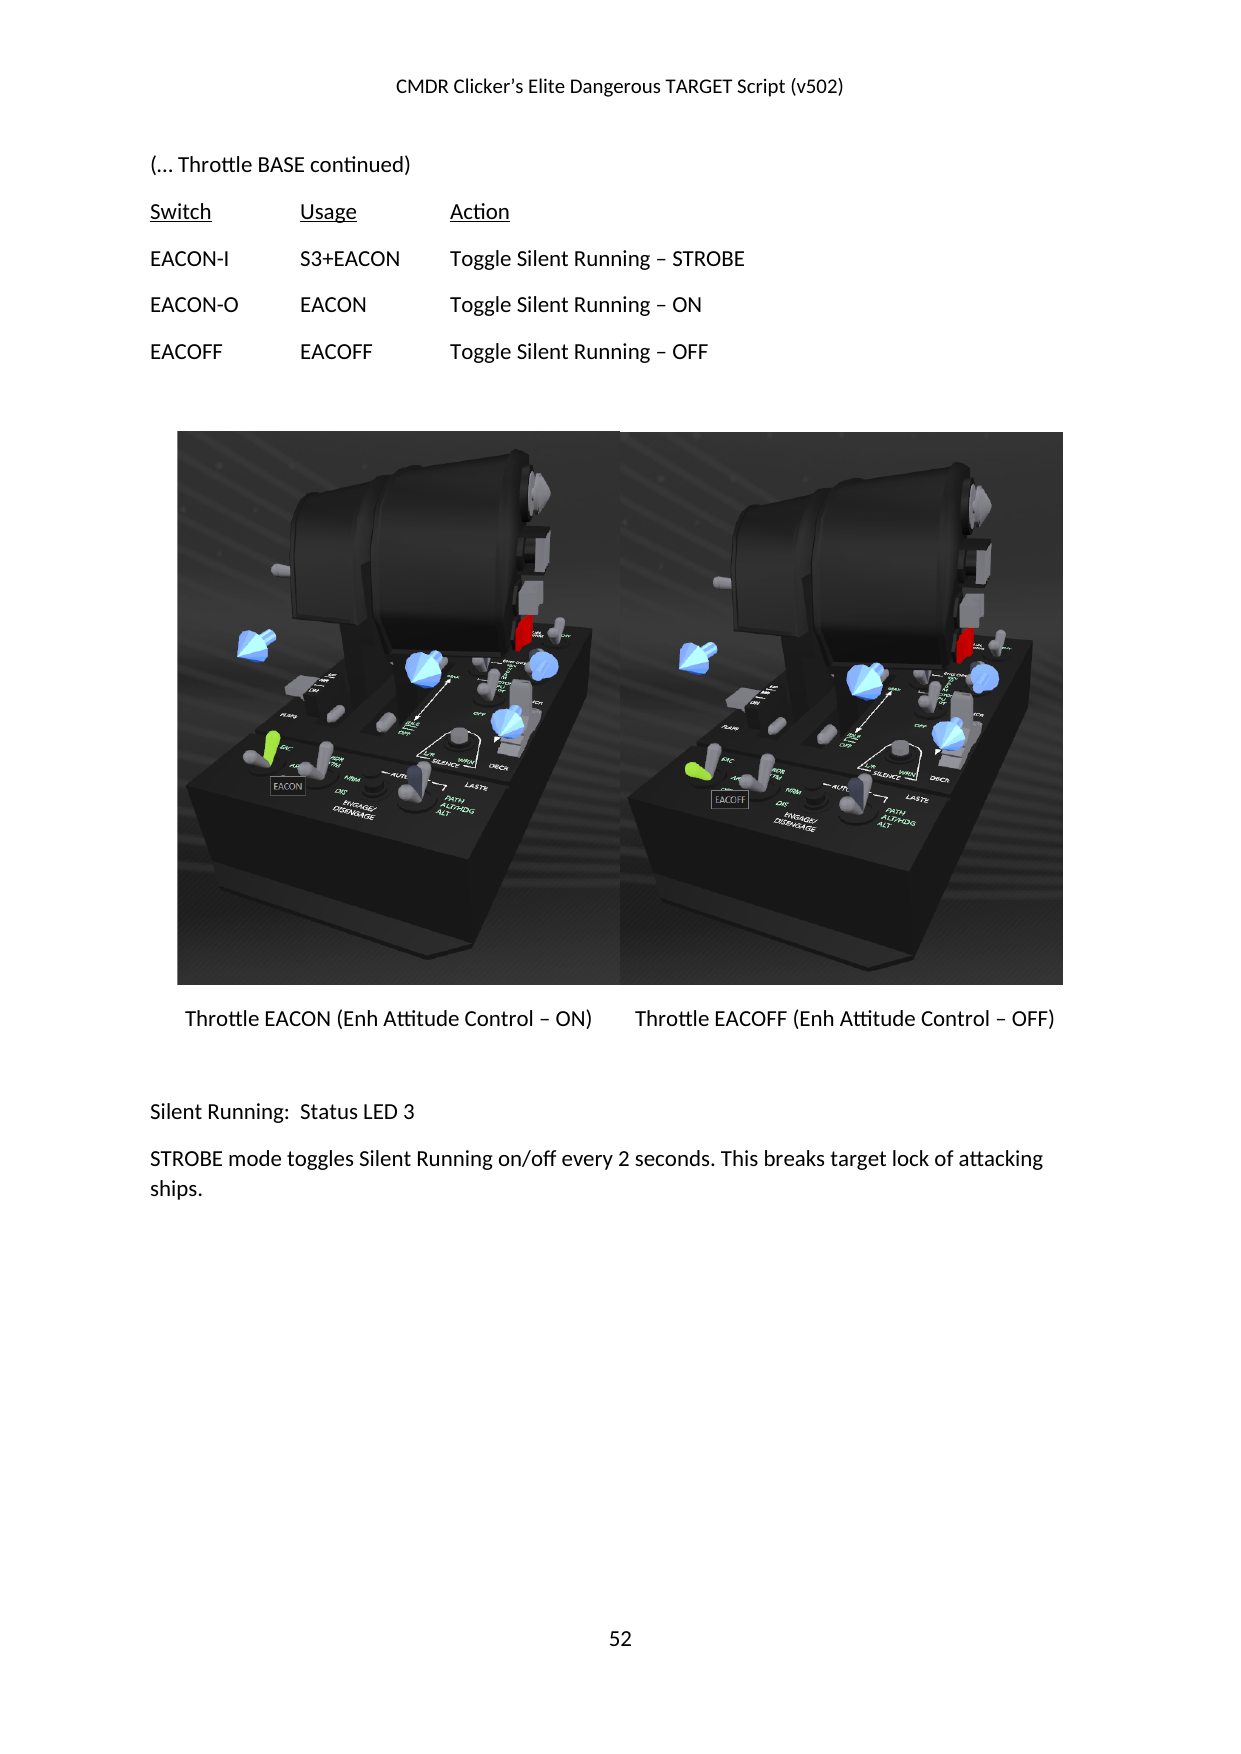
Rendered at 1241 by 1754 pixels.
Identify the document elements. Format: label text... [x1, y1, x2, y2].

text Silent Running: Status LED 3 [150, 1097, 1090, 1126]
text EACOFF EACOFF Toggle Silent Running – OFF [150, 337, 1090, 366]
text (… Throttle BASE continued) [150, 150, 1090, 178]
text EACON-O EACON Toggle Silent Running – ON [150, 291, 1090, 319]
text Throttle EACON (Enh Attitude Control – ON) Throttle EACOFF (Enh Attitude Control – OFF) [150, 1004, 1090, 1032]
text STROBE mode toggles Silent Running on/off every 2 seconds. This breaks target lock of attacking ships. [150, 1144, 1090, 1203]
text Switch Usage Action [150, 197, 1090, 225]
text EACON-I S3+EACON Toggle Silent Running – STROBE [150, 244, 1090, 272]
picture [177, 431, 1063, 985]
